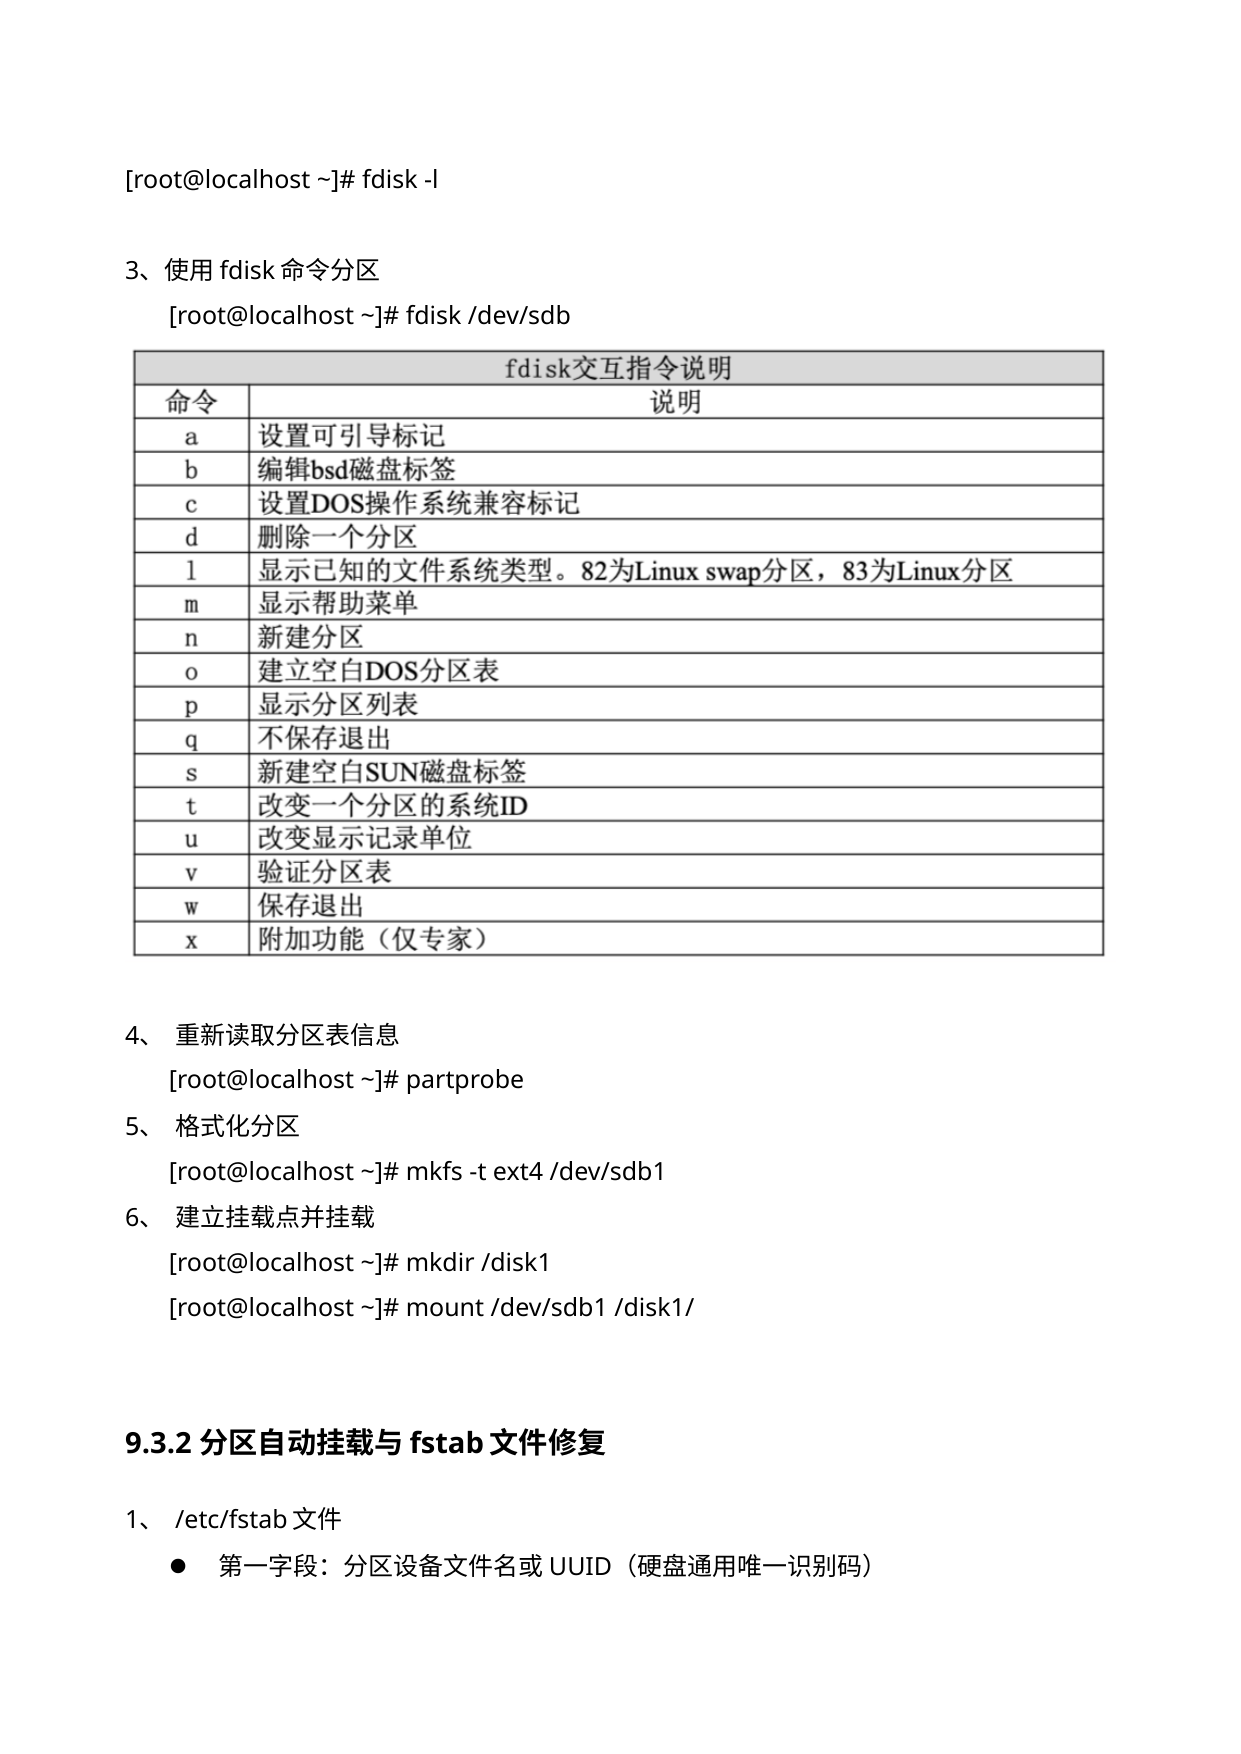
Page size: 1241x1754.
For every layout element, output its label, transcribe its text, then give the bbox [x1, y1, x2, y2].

picture [125, 341, 1116, 963]
subtitle 9.3.2 分区自动挂载与fstab文件修复 [125, 1419, 1115, 1462]
list 第一字段：分区设备文件名或UUID（硬盘通用唯一识别码） [169, 1547, 1115, 1583]
text 3、使用fdisk命令分区 [125, 251, 1115, 287]
text [root@localhost ~]# mount /dev/sdb1 /disk1/ [169, 1289, 1115, 1323]
text [root@localhost ~]# mkdir /disk1 [169, 1245, 1115, 1279]
list 重新读取分区表信息 [125, 1015, 1115, 1051]
list /etc/fstab文件 [125, 1500, 1115, 1536]
text [root@localhost ~]# fdisk -l [125, 162, 1115, 196]
list 格式化分区 [125, 1106, 1115, 1143]
text [root@localhost ~]# fdisk /dev/sdb [169, 298, 1115, 332]
text [root@localhost ~]# partprobe [169, 1062, 1115, 1096]
text [root@localhost ~]# mkfs -t ext4 /dev/sdb1 [169, 1153, 1115, 1188]
list 建立挂载点并挂载 [125, 1198, 1115, 1234]
